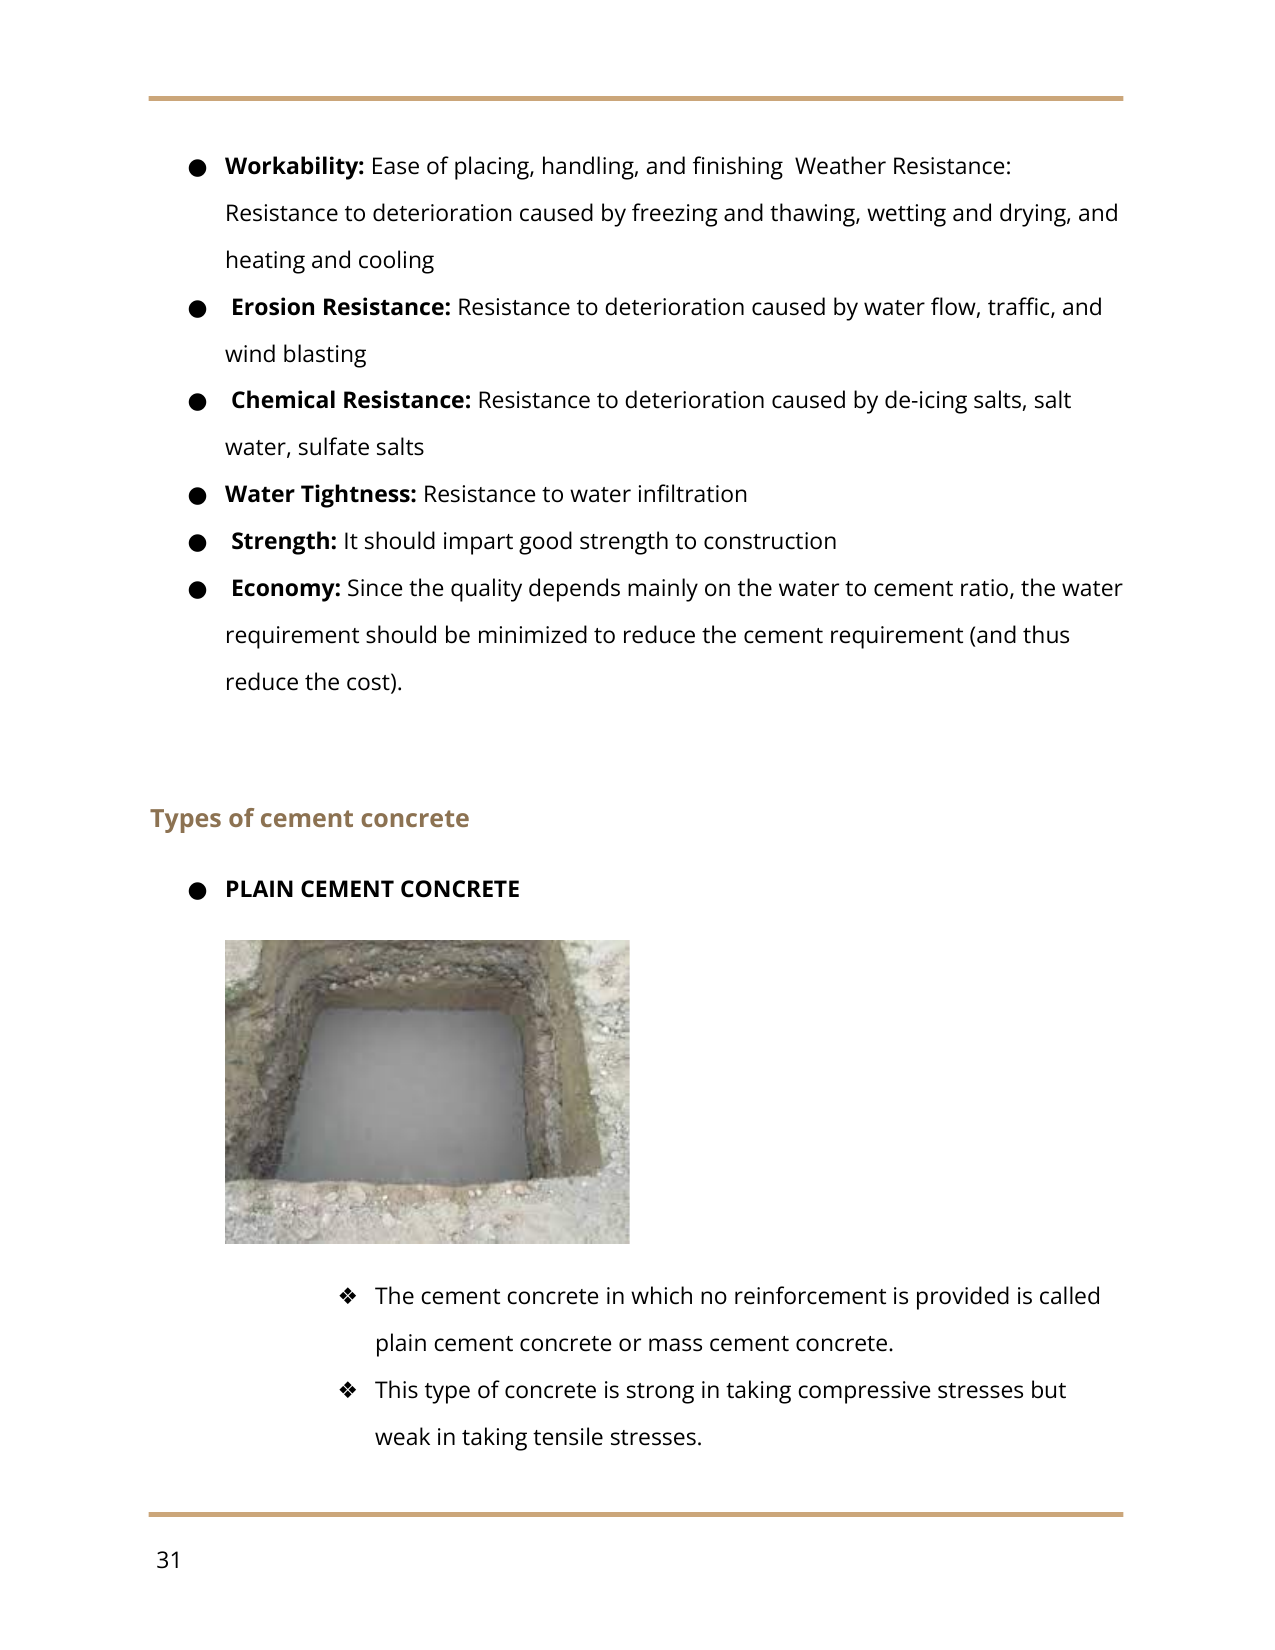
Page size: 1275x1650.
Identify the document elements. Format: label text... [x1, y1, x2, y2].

list Water Tightness: Resistance to water infiltration [187, 478, 1125, 509]
picture [225, 940, 630, 1244]
list Economy: Since the quality depends mainly on the water to cement ratio, the water requirement should be minimized to reduce the cement requirement (and thus reduce the cost). [187, 572, 1125, 697]
list The cement concrete in which no reinforcement is provided is called plain cement concrete or mass cement concrete. [337, 1280, 1125, 1358]
list Workability: Ease of placing, handling, and finishing Weather Resistance: Resistance to deterioration caused by freezing and thawing, wetting and drying, and heating and cooling [187, 150, 1125, 275]
list Erosion Resistance: Resistance to deterioration caused by water flow, traffic, and wind blasting [187, 291, 1125, 369]
list Chemical Resistance: Resistance to deterioration caused by de-icing salts, salt water, sulfate salts [187, 384, 1125, 462]
picture [148, 96, 1124, 101]
picture [148, 1512, 1124, 1517]
list Strength: It should impart good strength to construction [187, 525, 1125, 556]
list This type of concrete is strong in taking compressive stresses but weak in taking tensile stresses. [337, 1374, 1125, 1452]
subtitle Types of cement concrete [150, 801, 1125, 835]
list PLAIN CEMENT CONCRETE [187, 873, 1125, 904]
